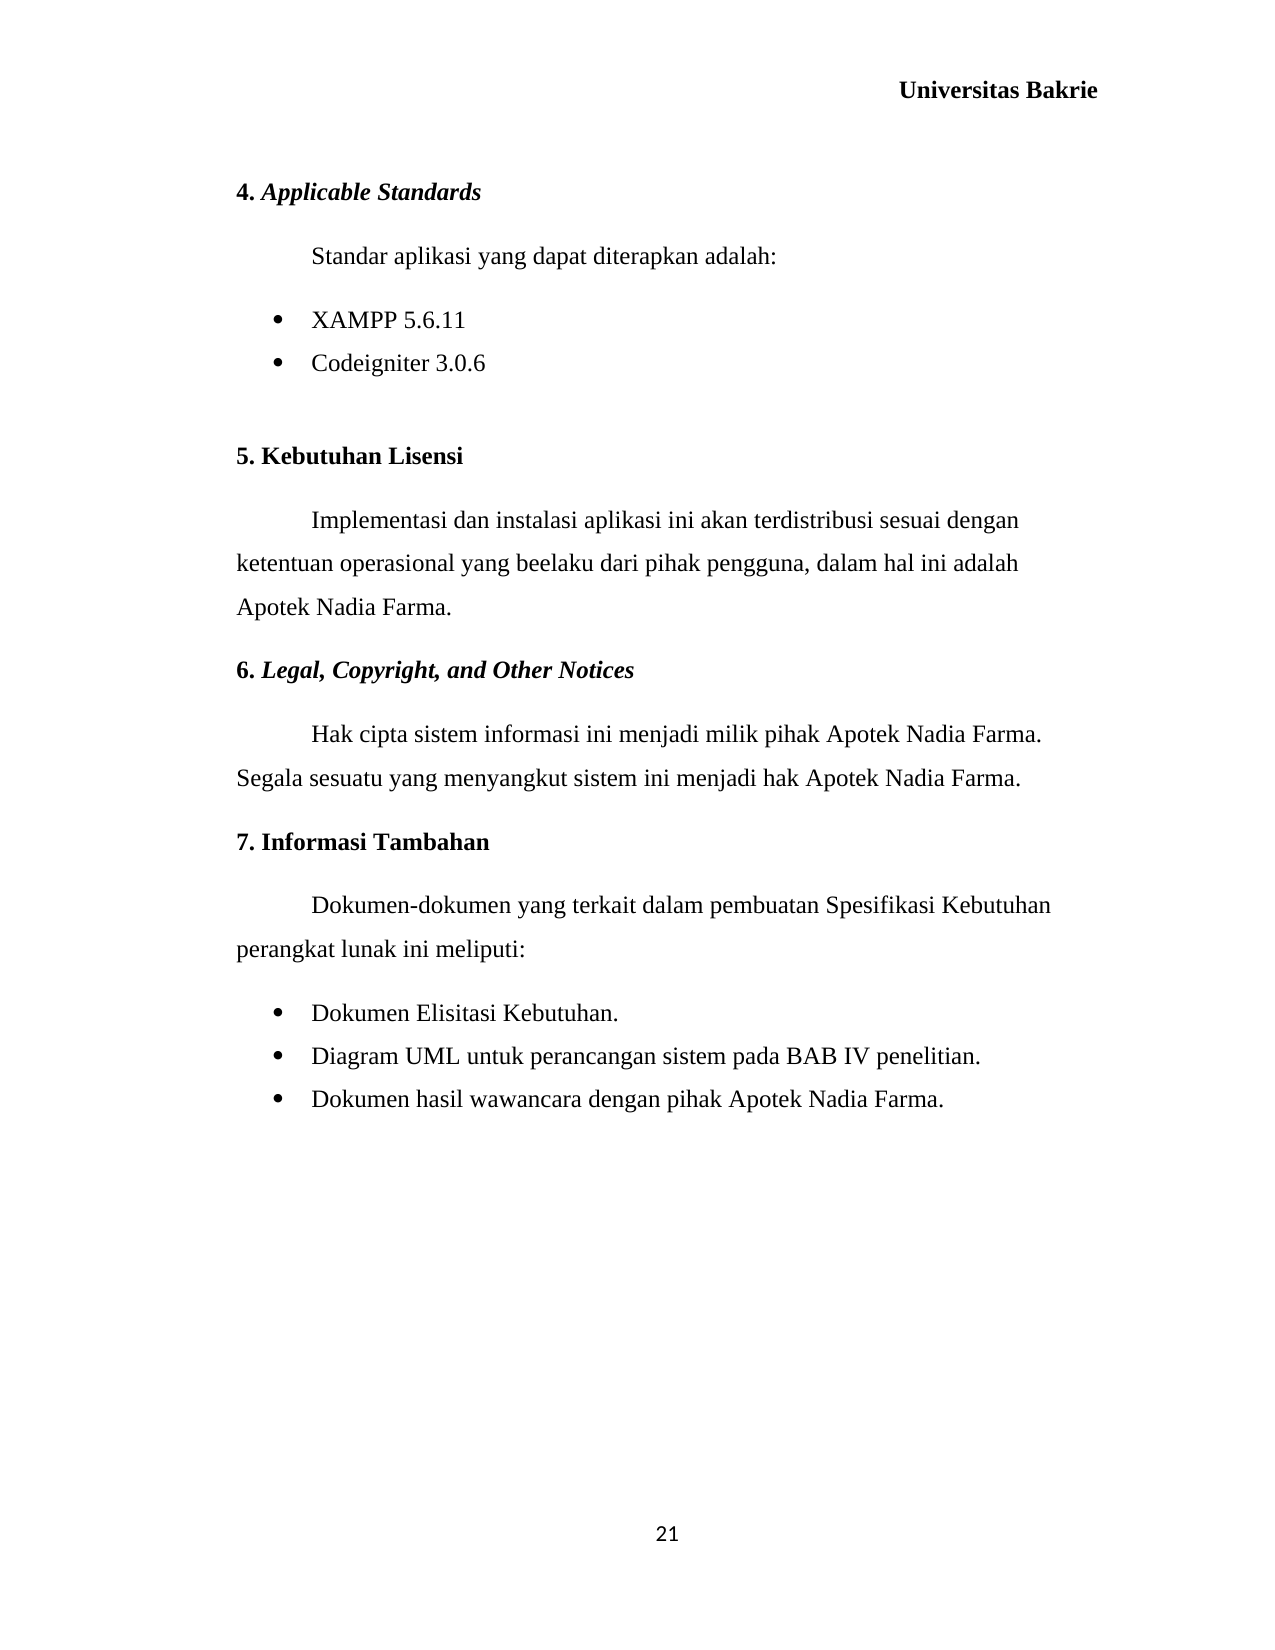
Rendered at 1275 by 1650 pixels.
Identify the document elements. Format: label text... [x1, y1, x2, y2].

subtitle 7. Informasi Tambahan [236, 827, 1098, 855]
list Dokumen hasil wawancara dengan pihak Apotek Nadia Farma. [274, 1084, 1098, 1113]
text Standar aplikasi yang dapat diterapkan adalah: [236, 241, 1098, 270]
subtitle 6. Legal, Copyright, and Other Notices [236, 656, 1098, 684]
text Hak cipta sistem informasi ini menjadi milik pihak Apotek Nadia Farma. Segala sesuatu yang menyangkut sistem ini menjadi hak Apotek Nadia Farma. [236, 719, 1098, 791]
subtitle 5. Kebutuhan Lisensi [236, 441, 1098, 470]
text Implementasi dan instalasi aplikasi ini akan terdistribusi sesuai dengan ketentuan operasional yang beelaku dari pihak pengguna, dalam hal ini adalah Apotek Nadia Farma. [236, 505, 1098, 620]
list Diagram UML untuk perancangan sistem pada BAB IV penelitian. [274, 1041, 1098, 1069]
subtitle 4. Applicable Standards [236, 177, 1098, 206]
text Dokumen-dokumen yang terkait dalam pembuatan Spesifikasi Kebutuhan perangkat lunak ini meliputi: [236, 891, 1098, 962]
list Codeigniter 3.0.6 [274, 348, 1098, 377]
list Dokumen Elisitasi Kebutuhan. [274, 998, 1098, 1026]
list XAMPP 5.6.11 [274, 305, 1098, 334]
